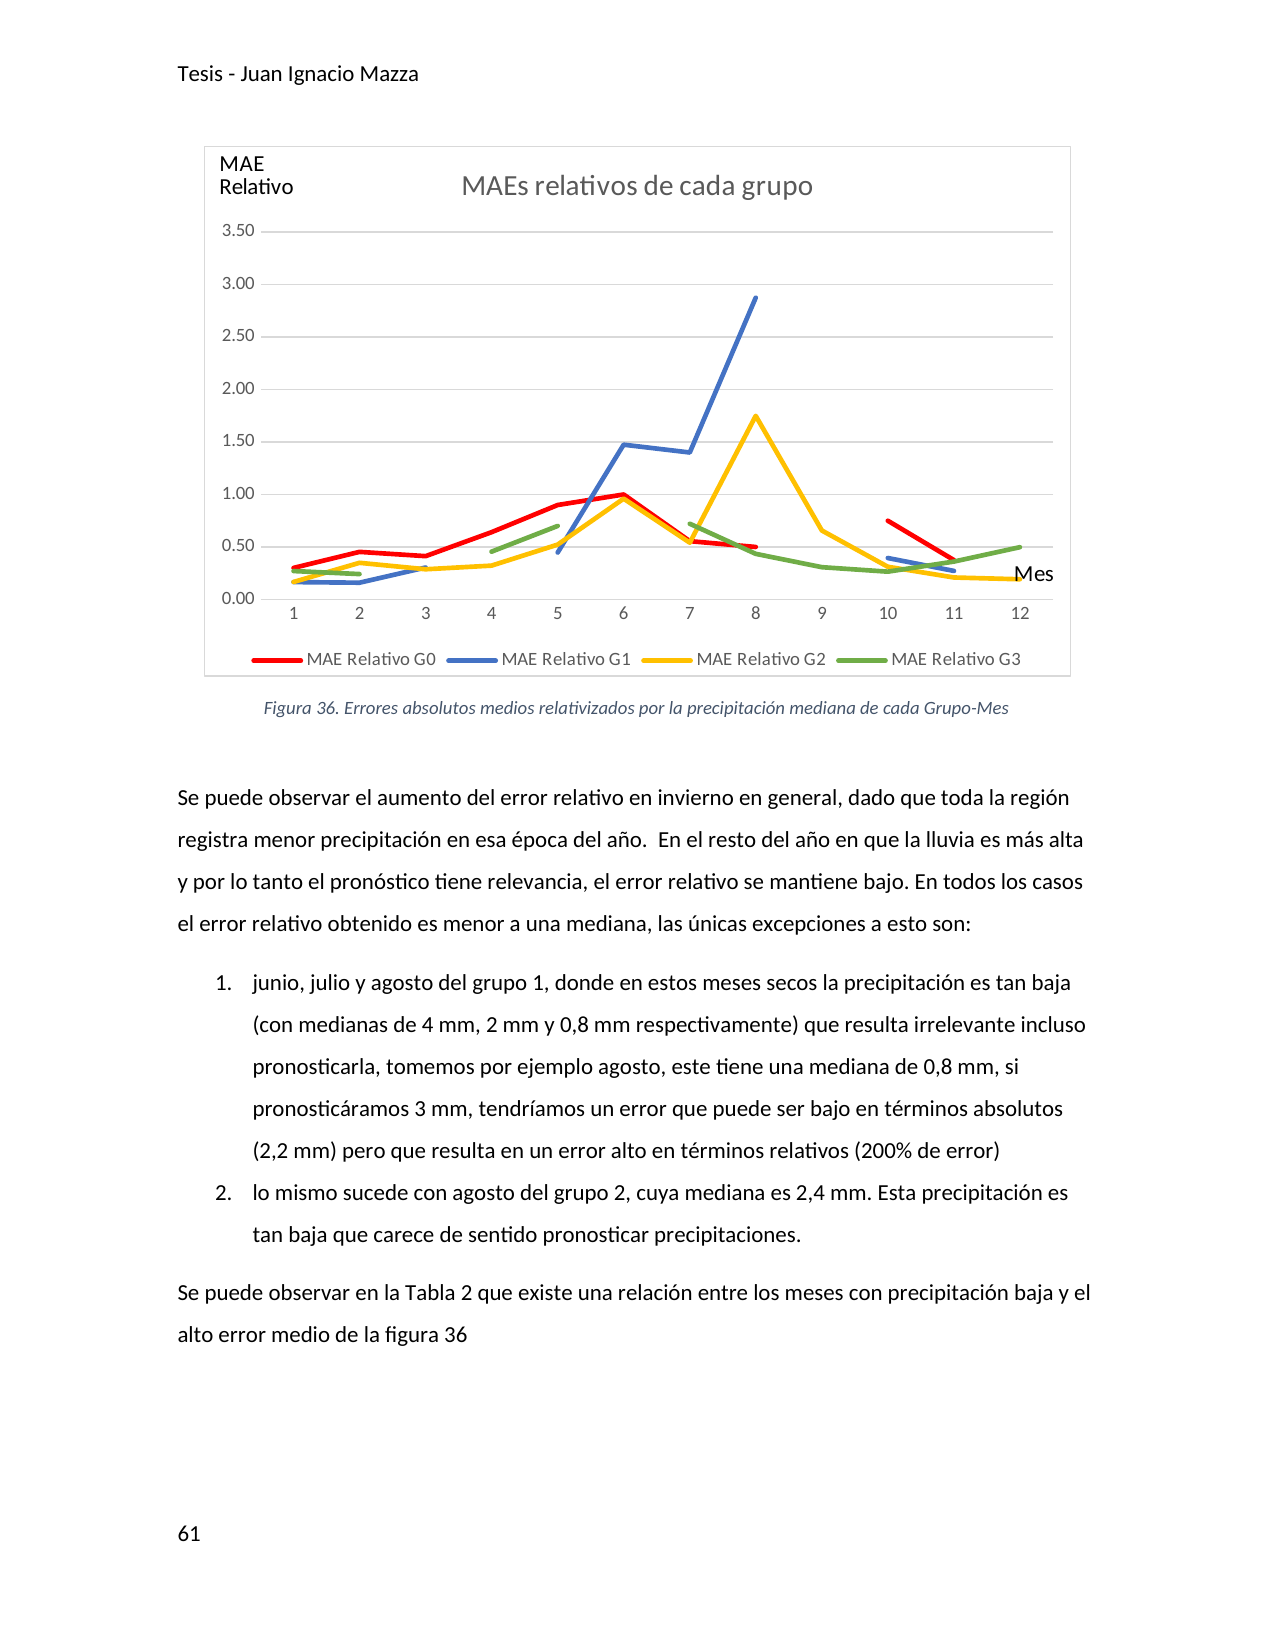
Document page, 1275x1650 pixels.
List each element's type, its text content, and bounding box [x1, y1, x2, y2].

text Se puede observar el aumento del error relativo en invierno en general, dado que toda la región registra menor precipitación en esa época del año. En el resto del año en que la lluvia es más alta y por lo tanto el pronóstico tiene relevancia, el error relativo se mantiene bajo. En todos los casos el error relativo obtenido es menor a una mediana, las únicas excepciones a esto son: [177, 783, 1098, 937]
list lo mismo sucede con agosto del grupo 2, cuya mediana es 2,4 mm. Esta precipitación es tan baja que carece de sentido pronosticar precipitaciones. [215, 1178, 1098, 1248]
list junio, julio y agosto del grupo 1, donde en estos meses secos la precipitación es tan baja (con medianas de 4 mm, 2 mm y 0,8 mm respectivamente) que resulta irrelevante incluso pronosticarla, tomemos por ejemplo agosto, este tiene una mediana de 0,8 mm, si pronosticáramos 3 mm, tendríamos un error que puede ser bajo en términos absolutos (2,2 mm) pero que resulta en un error alto en términos relativos (200% de error) [215, 968, 1098, 1164]
text Se puede observar en la Tabla 2 que existe una relación entre los meses con precipitación baja y el alto error medio de la figura 36 [177, 1278, 1098, 1348]
